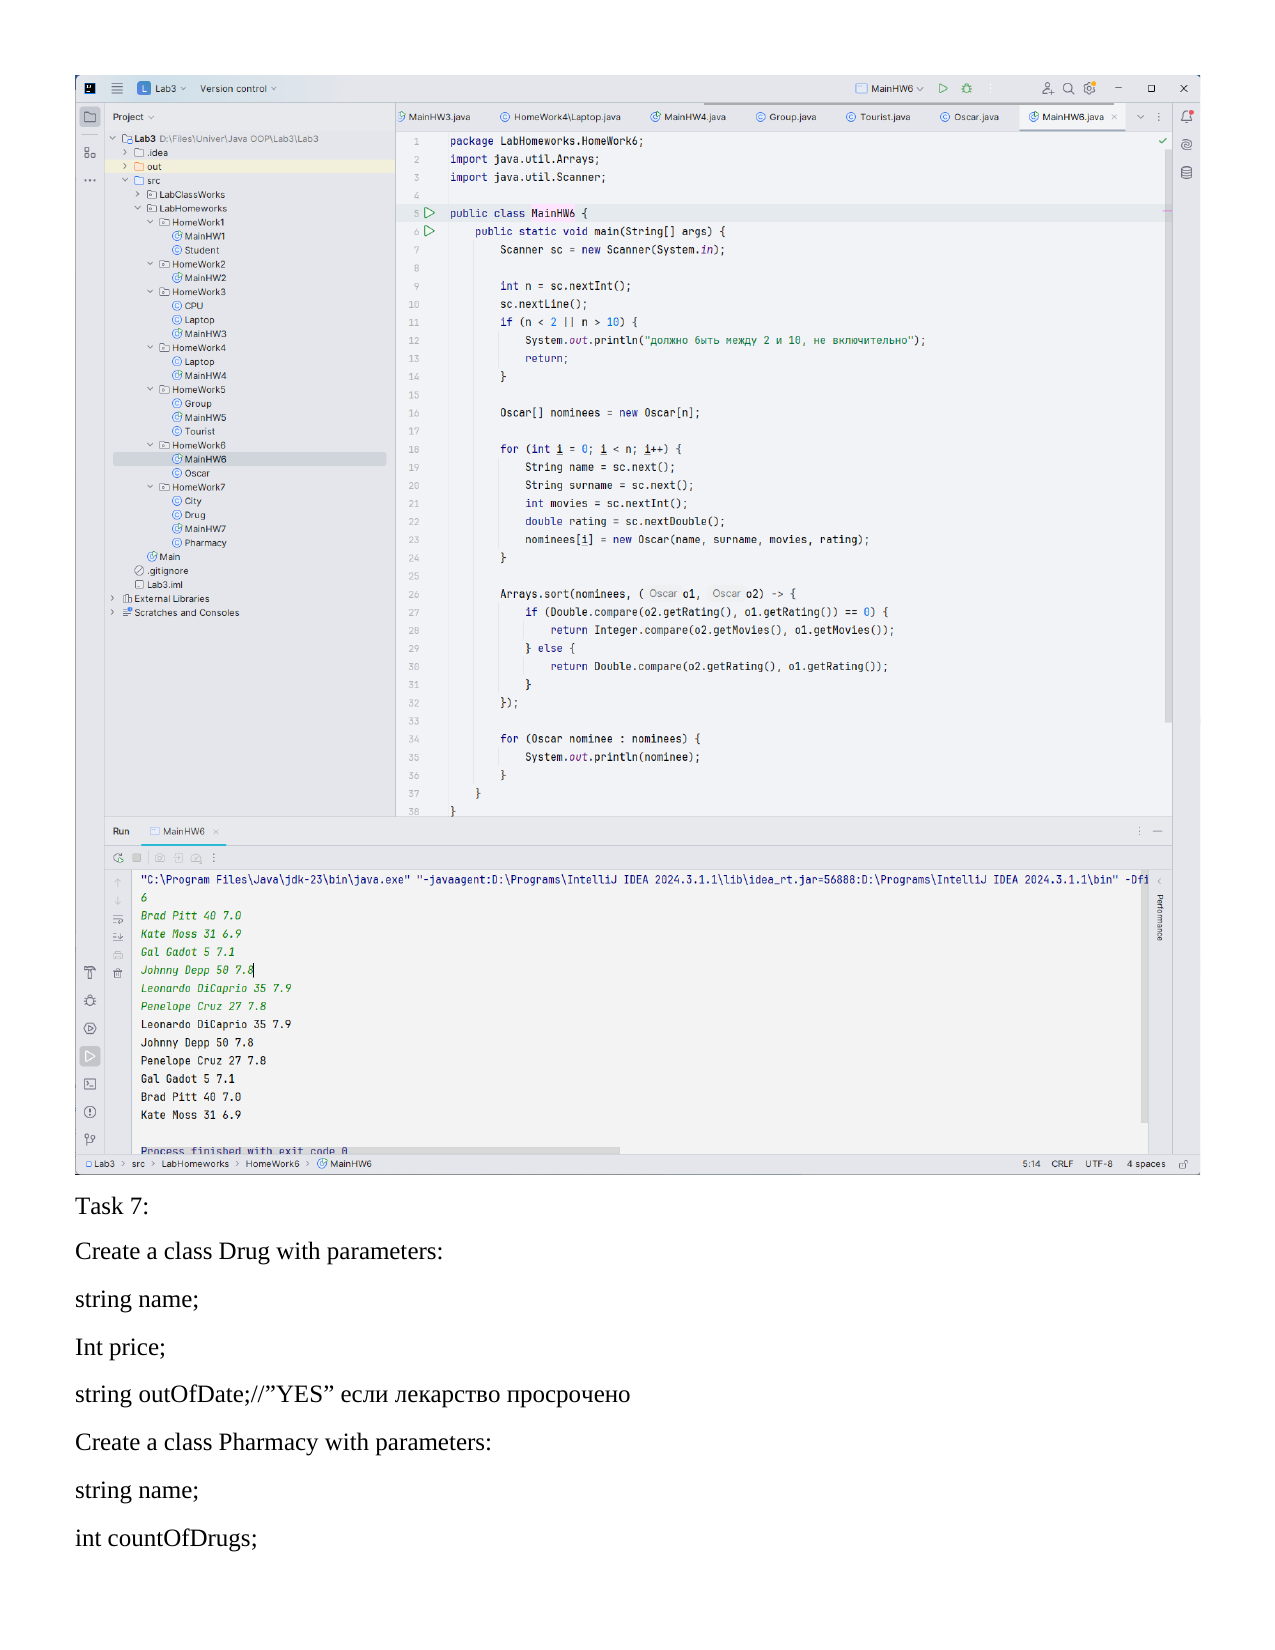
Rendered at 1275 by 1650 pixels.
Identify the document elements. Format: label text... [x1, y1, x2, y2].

text int countOfDrugs; [75, 1523, 1200, 1551]
text string name; [75, 1284, 1200, 1313]
picture [75, 75, 1200, 1175]
text Int price; [75, 1332, 1200, 1361]
text Create a class Pharmacy with parameters: [75, 1427, 1200, 1456]
text Task 7: [75, 1191, 1200, 1220]
text string name; [75, 1475, 1200, 1504]
text Create a class Drug with parameters: [75, 1236, 1200, 1265]
text string outOfDate;//”YES” если лекарство просрочено [75, 1379, 1200, 1408]
